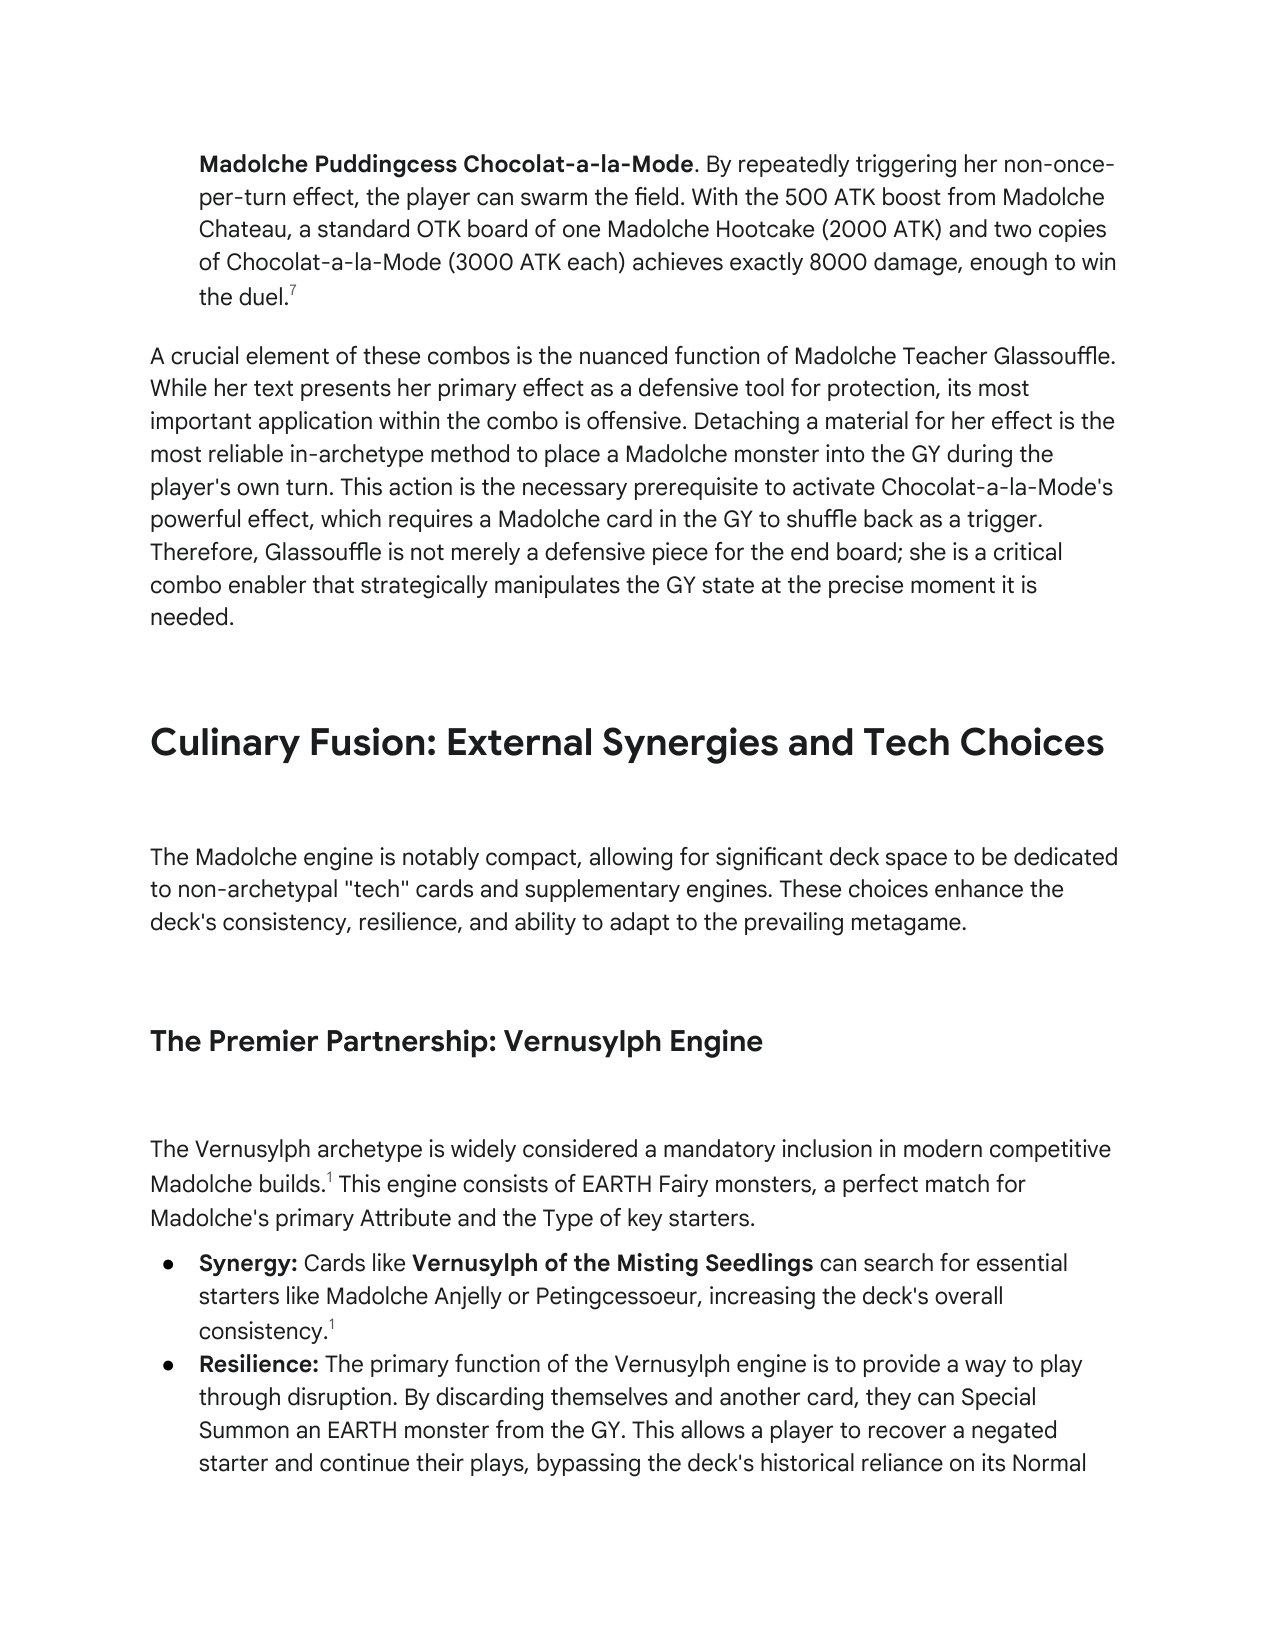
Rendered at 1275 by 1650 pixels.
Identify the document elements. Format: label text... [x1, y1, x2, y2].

text The Madolche engine is notably compact, allowing for significant deck space to be dedicated to non-archetypal "tech" cards and supplementary engines. These choices enhance the deck's consistency, resilience, and ability to adapt to the prevailing metagame. [150, 843, 1125, 937]
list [161, 150, 1125, 313]
subtitle Culinary Fusion: External Synergies and Tech Choices [150, 719, 1125, 766]
text A crucial element of these combos is the nuanced function of Madolche Teacher Glassouffle. While her text presents her primary effect as a defensive tool for protection, its most important application within the combo is offensive. Detaching a material for her effect is the most reliable in-archetype method to place a Madolche monster into the GY during the player's own turn. This action is the necessary prerequisite to activate Chocolat-a-la-Mode's powerful effect, which requires a Madolche card in the GY to shuffle back as a trigger. Therefore, Glassouffle is not merely a defensive piece for the end board; she is a critical combo enabler that strategically manipulates the GY state at the precise moment it is needed. [150, 342, 1125, 632]
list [161, 1351, 1125, 1478]
list Synergy: Cards like Vernusylph of the Misting Seedlings can search for essential starters like Madolche Anjelly or Petingcessoeur, increasing the deck's overall consistency.1 [161, 1249, 1125, 1346]
subtitle The Premier Partnership: Vernusylph Engine [150, 1024, 1125, 1060]
text The Vernusylph archetype is widely considered a mandatory inclusion in modern competitive Madolche builds.1 This engine consists of EARTH Fairy monsters, a perfect match for Madolche's primary Attribute and the Type of key starters. [150, 1136, 1125, 1233]
